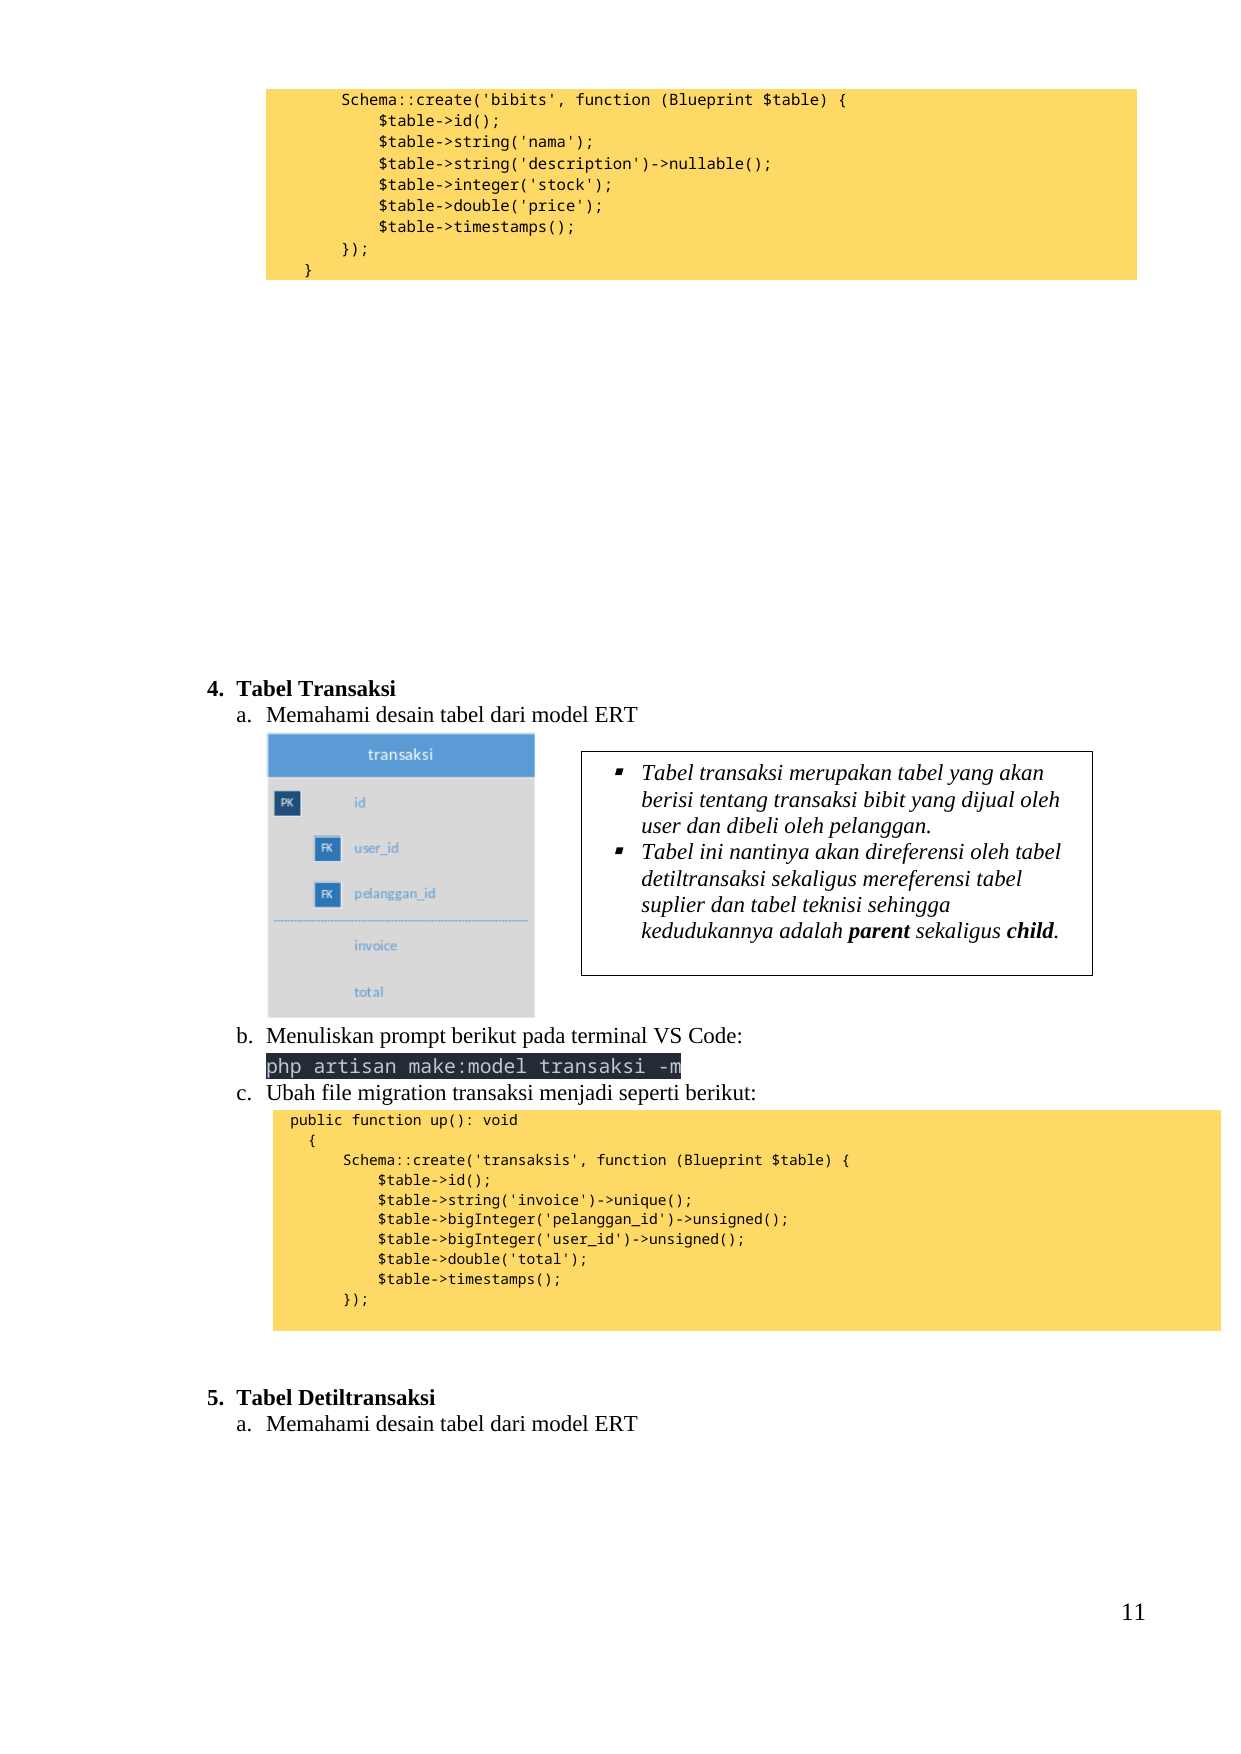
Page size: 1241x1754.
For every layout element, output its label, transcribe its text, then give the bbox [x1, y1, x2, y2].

text $table->bigInteger('pelanggan_id')->unsigned(); [273, 1209, 1221, 1229]
text $table->integer('stock'); [266, 174, 1137, 195]
text }); [266, 237, 1137, 259]
text $table->string('description')->nullable(); [266, 152, 1137, 174]
text $table->timestamps(); [266, 216, 1137, 237]
text $table->double('price'); [266, 195, 1137, 216]
list Ubah file migration transaksi menjadi seperti berikut: [236, 1079, 1146, 1106]
text } [266, 259, 1137, 280]
text $table->id(); [273, 1169, 1221, 1189]
text Schema::create('transaksis', function (Blueprint $table) { [273, 1149, 1221, 1169]
list Memahami desain tabel dari model ERT [236, 702, 1146, 728]
list Menuliskan prompt berikut pada terminal VS Code: [236, 1022, 1146, 1049]
text Schema::create('bibits', function (Blueprint $table) { [266, 89, 1137, 110]
text $table->double('total'); [273, 1249, 1221, 1269]
text php artisan make:model transaksi -m [266, 1052, 1146, 1079]
text $table->timestamps(); [273, 1269, 1221, 1289]
text $table->id(); [266, 110, 1137, 131]
text }); [273, 1289, 1221, 1309]
text $table->string('invoice')->unique(); [273, 1189, 1221, 1209]
list Tabel Detiltransaksi [207, 1384, 1146, 1410]
text $table->bigInteger('user_id')->unsigned(); [273, 1229, 1221, 1249]
list Memahami desain tabel dari model ERT [236, 1410, 1146, 1436]
text { [273, 1129, 1221, 1149]
list Tabel Transaksi [207, 675, 1146, 702]
text $table->string('nama'); [266, 131, 1137, 152]
text public function up(): void [273, 1110, 1221, 1129]
